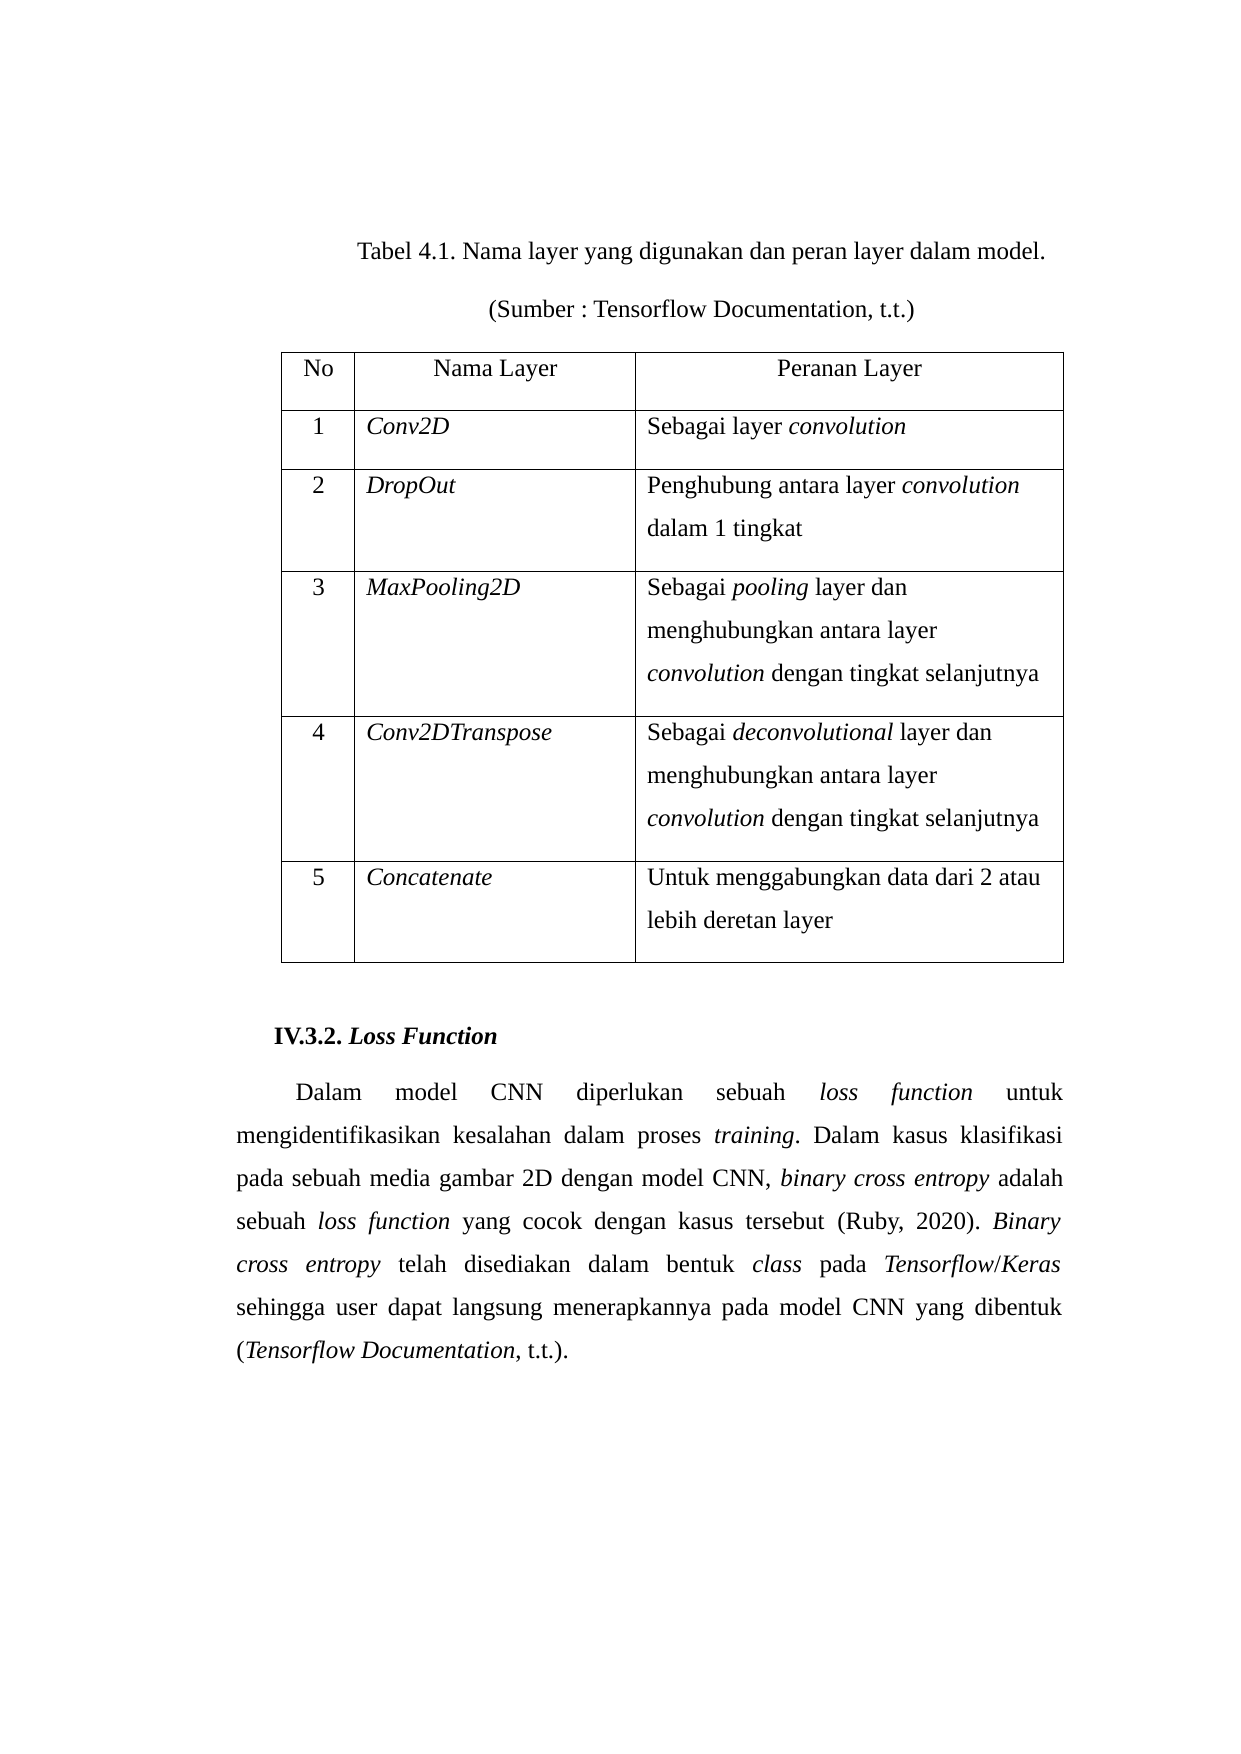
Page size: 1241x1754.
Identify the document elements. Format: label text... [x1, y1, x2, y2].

table_cell Penghubung antara layer convolution dalam 1 tingkat [636, 470, 1063, 571]
table_header Peranan Layer [636, 353, 1063, 410]
text Dalam model CNN diperlukan sebuah loss function untuk mengidentifikasikan kesalahan dalam proses training. Dalam kasus klasifikasi pada sebuah media gambar 2D dengan model CNN, binary cross entropy adalah sebuah loss function yang cocok dengan kasus tersebut . Binary cross entropy telah disediakan dalam bentuk class pada Tensorflow/Keras sehingga user dapat langsung menerapkannya pada model CNN yang dibentuk . [236, 1077, 1063, 1364]
table_cell Sebagai layer convolution [636, 411, 1063, 469]
table_cell Conv2DTranspose [355, 717, 635, 861]
table_header No [282, 353, 354, 410]
table_cell Sebagai deconvolutional layer dan menghubungkan antara layer convolution dengan tingkat selanjutnya [636, 717, 1063, 861]
table_cell Conv2D [355, 411, 635, 469]
table_cell Untuk menggabungkan data dari 2 atau lebih deretan layer [636, 862, 1063, 962]
table_cell Concatenate [355, 862, 635, 962]
table_header Nama Layer [355, 353, 635, 410]
table_cell DropOut [355, 470, 635, 571]
text Tabel 4.1. Nama layer yang digunakan dan peran layer dalam model. [281, 236, 1063, 265]
table_cell 4 [282, 717, 354, 861]
table_cell 5 [282, 862, 354, 962]
table_cell Sebagai pooling layer dan menghubungkan antara layer convolution dengan tingkat selanjutnya [636, 572, 1063, 716]
table_cell 3 [282, 572, 354, 716]
table_cell 2 [282, 470, 354, 571]
table_cell 1 [282, 411, 354, 469]
table_cell MaxPooling2D [355, 572, 635, 716]
subtitle IV.3.2. Loss Function [274, 1021, 1063, 1050]
